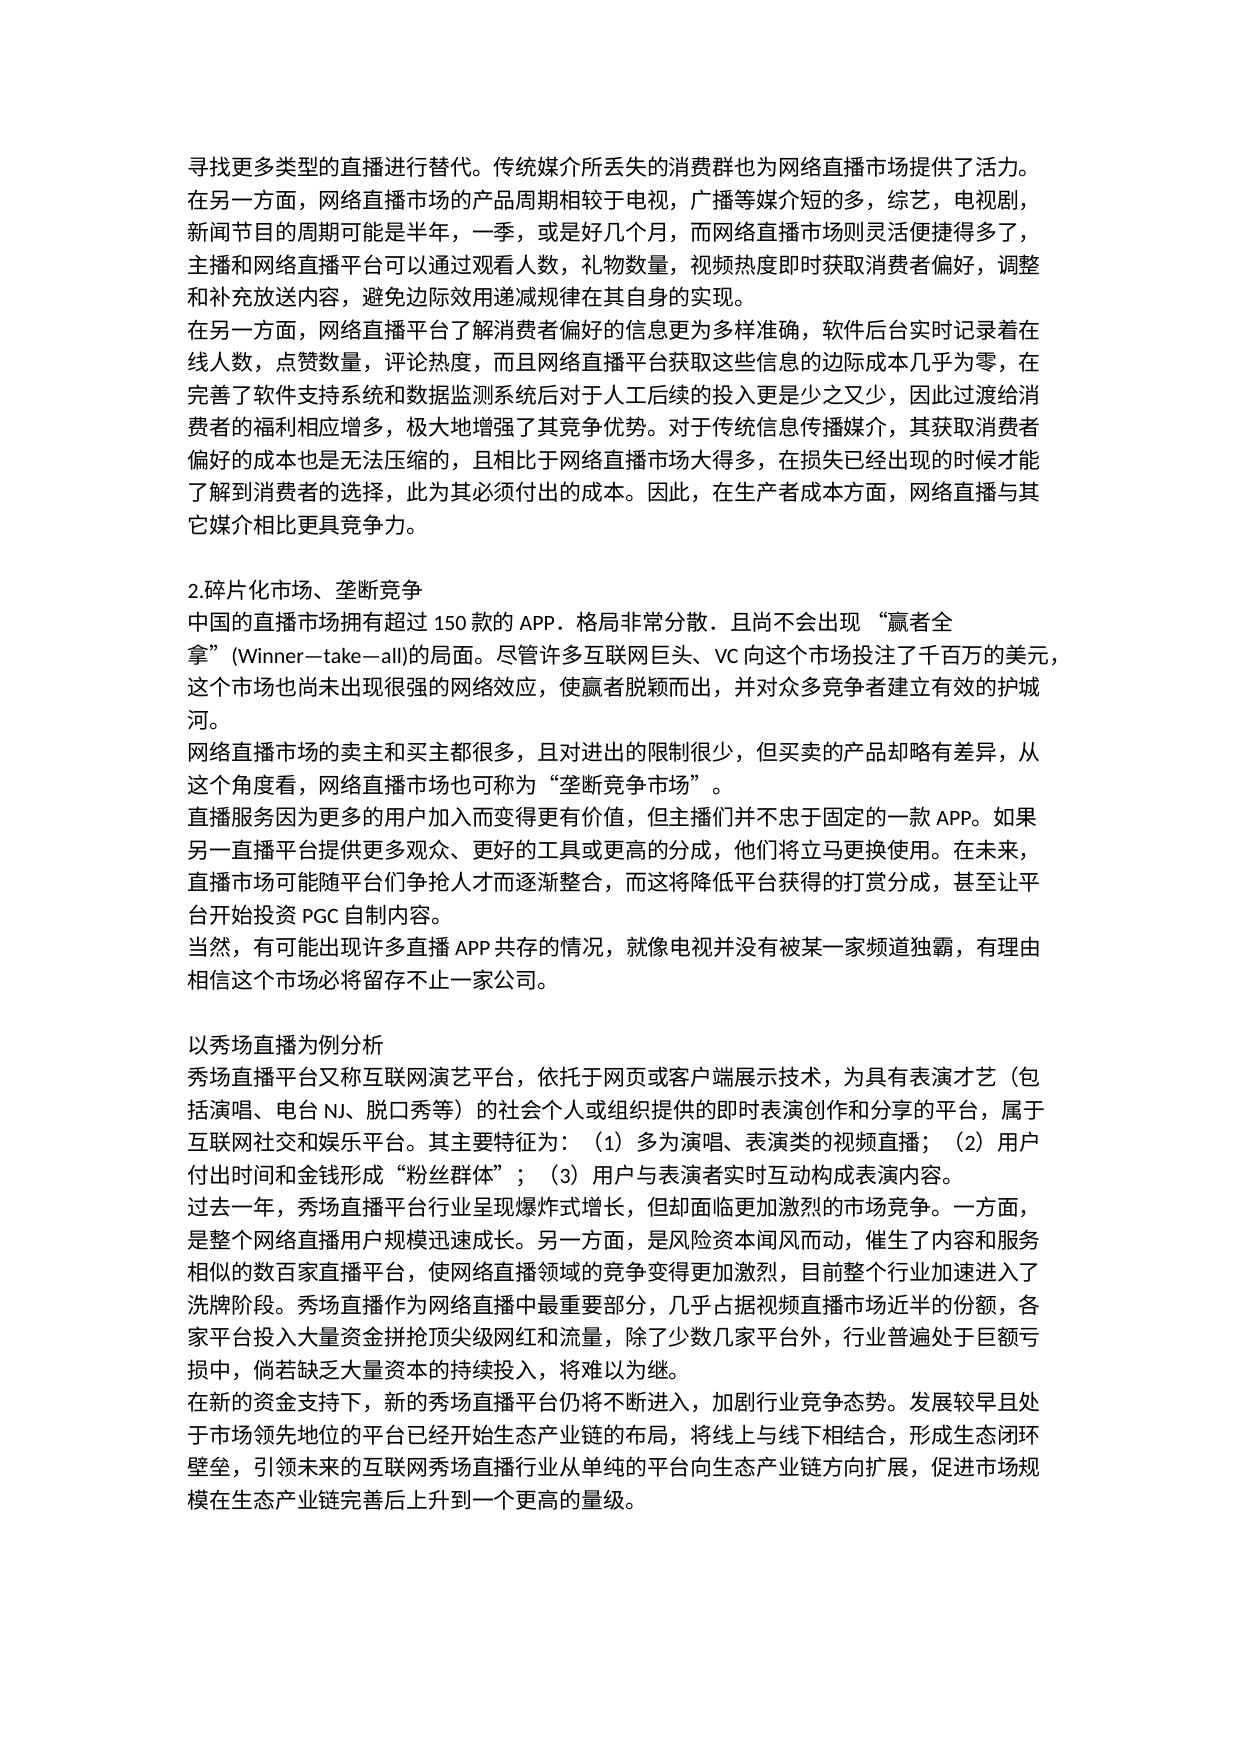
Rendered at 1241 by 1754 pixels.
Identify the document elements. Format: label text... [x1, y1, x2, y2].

text 当然，有可能出现许多直播 APP共存的情况，就像电视并没有被某一家频道独霸，有理由相信这个市场必将留存不止一家公司。 [187, 930, 1053, 995]
text 秀场直播平台又称互联网演艺平台，依托于网页或客户端展示技术，为具有表演才艺（包括演唱、电台 NJ、脱口秀等）的社会个人或组织提供的即时表演创作和分享的平台，属于互联网社交和娱乐平台。其主要特征为：（1）多为演唱、表演类的视频直播；（2）用户付出时间和金钱形成“粉丝群体”；（3）用户与表演者实时互动构成表演内容。 [187, 1060, 1053, 1190]
text 以秀场直播为例分析 [187, 1027, 1053, 1060]
text 在新的资金支持下，新的秀场直播平台仍将不断进入，加剧行业竞争态势。发展较早且处于市场领先地位的平台已经开始生态产业链的布局，将线上与线下相结合，形成生态闭环壁垒，引领未来的互联网秀场直播行业从单纯的平台向生态产业链方向扩展，促进市场规模在生态产业链完善后上升到一个更高的量级。 [187, 1385, 1053, 1515]
text 在另一方面，网络直播平台了解消费者偏好的信息更为多样准确，软件后台实时记录着在线人数，点赞数量，评论热度，而且网络直播平台获取这些信息的边际成本几乎为零，在完善了软件支持系统和数据监测系统后对于人工后续的投入更是少之又少，因此过渡给消费者的福利相应增多，极大地增强了其竞争优势。对于传统信息传播媒介，其获取消费者偏好的成本也是无法压缩的，且相比于网络直播市场大得多，在损失已经出现的时候才能了解到消费者的选择，此为其必须付出的成本。因此，在生产者成本方面，网络直播与其它媒介相比更具竞争力。 [187, 312, 1053, 540]
text 过去一年，秀场直播平台行业呈现爆炸式增长，但却面临更加激烈的市场竞争。一方面，是整个网络直播用户规模迅速成长。另一方面，是风险资本闻风而动，催生了内容和服务相似的数百家直播平台，使网络直播领域的竞争变得更加激烈，目前整个行业加速进入了洗牌阶段。秀场直播作为网络直播中最重要部分，几乎占据视频直播市场近半的份额，各家平台投入大量资金拼抢顶尖级网红和流量，除了少数几家平台外，行业普遍处于巨额亏损中，倘若缺乏大量资本的持续投入，将难以为继。 [187, 1190, 1053, 1385]
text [187, 150, 1053, 312]
text 网络直播市场的卖主和买主都很多，且对进出的限制很少，但买卖的产品却略有差异，从这个角度看，网络直播市场也可称为“垄断竞争市场”。 [187, 735, 1053, 800]
text 2.碎片化市场、垄断竞争 [187, 572, 1053, 605]
text 直播服务因为更多的用户加入而变得更有价值，但主播们并不忠于固定的一款 APP。如果另一直播平台提供更多观众、更好的工具或更高的分成，他们将立马更换使用。在未来，直播市场可能随平台们争抢人才而逐渐整合，而这将降低平台获得的打赏分成，甚至让平台开始投资 PGC 自制内容。 [187, 800, 1053, 930]
text 中国的直播市场拥有超过 150款的 APP．格局非常分散．且尚不会出现 “赢者全拿”(Winner—take—all)的局面。尽管许多互联网巨头、VC向这个市场投注了千百万的美元，这个市场也尚未出现很强的网络效应，使赢者脱颖而出，并对众多竞争者建立有效的护城河。 [187, 605, 1053, 735]
